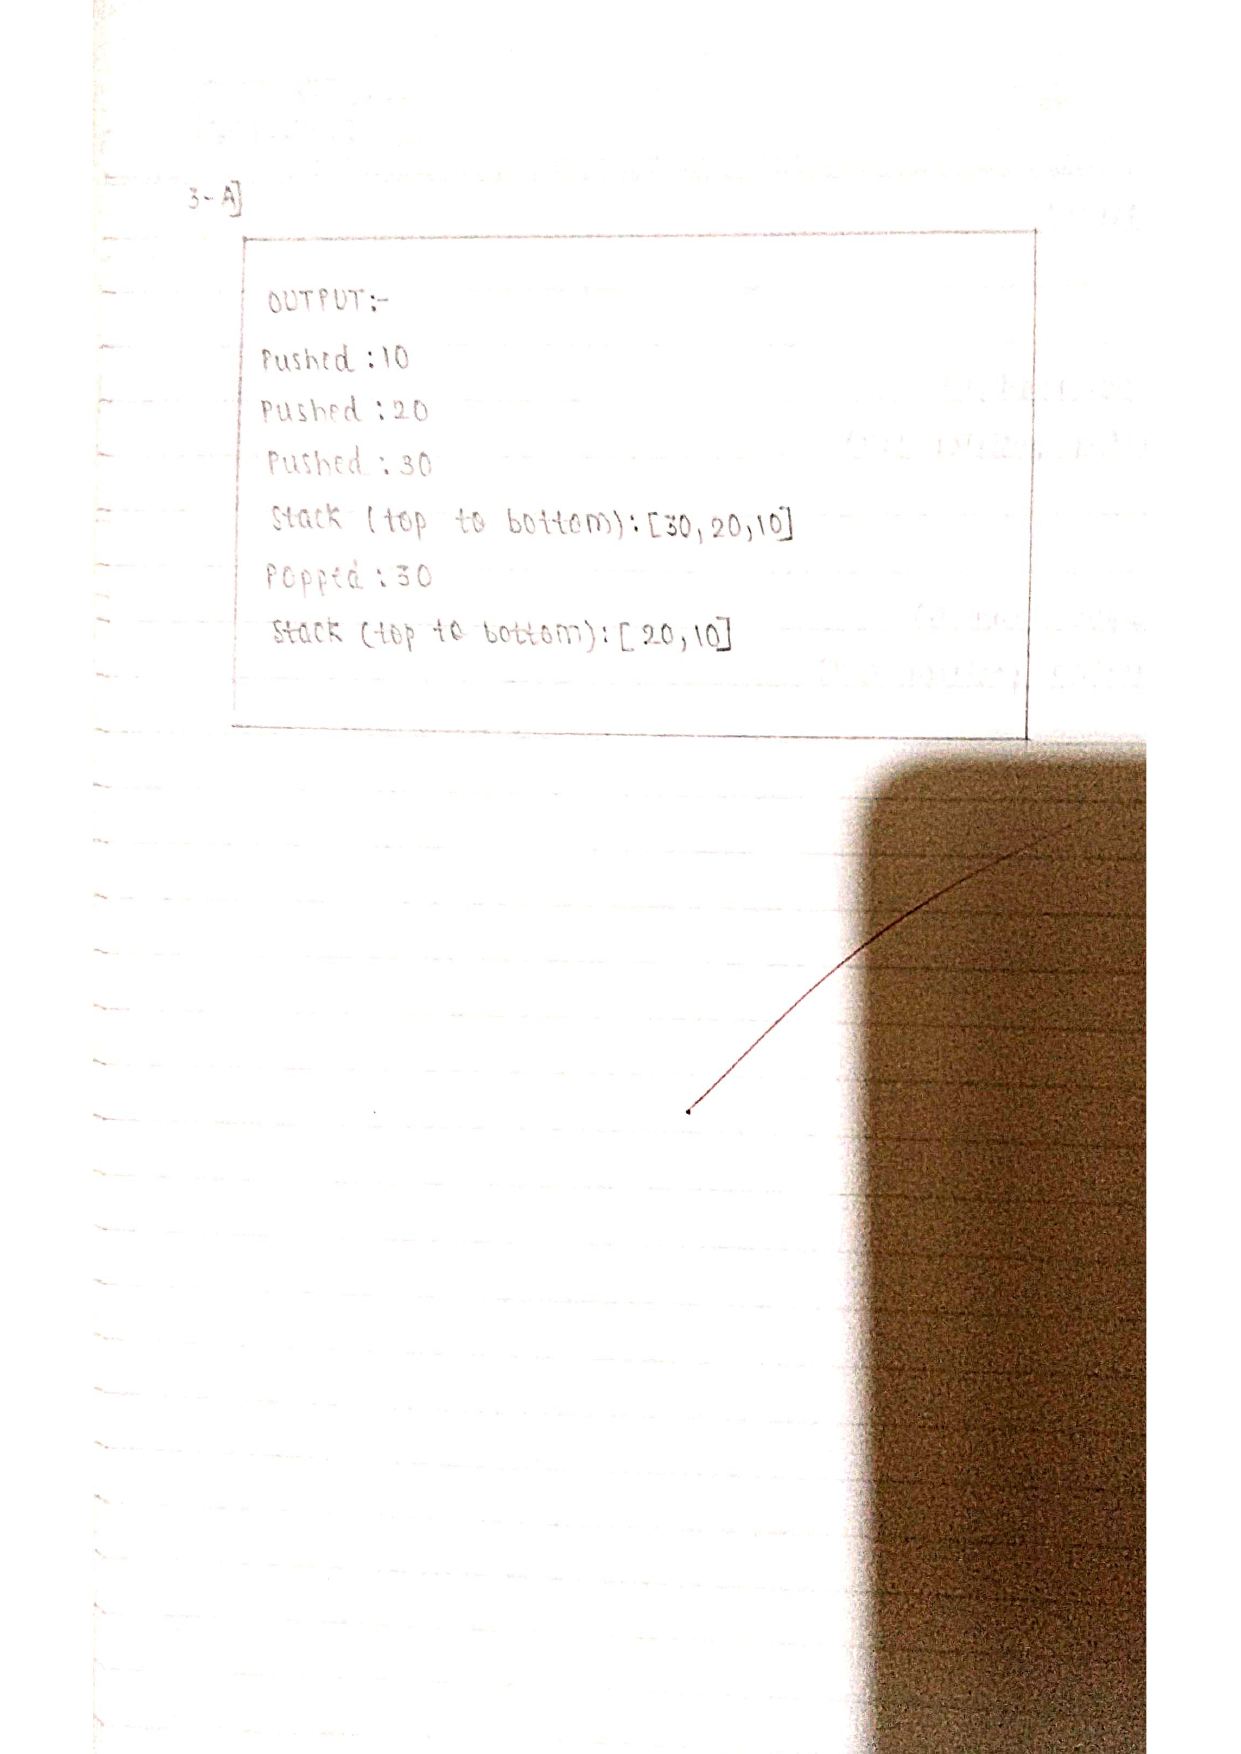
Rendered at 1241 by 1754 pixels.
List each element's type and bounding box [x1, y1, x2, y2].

picture [93, 0, 1147, 1754]
